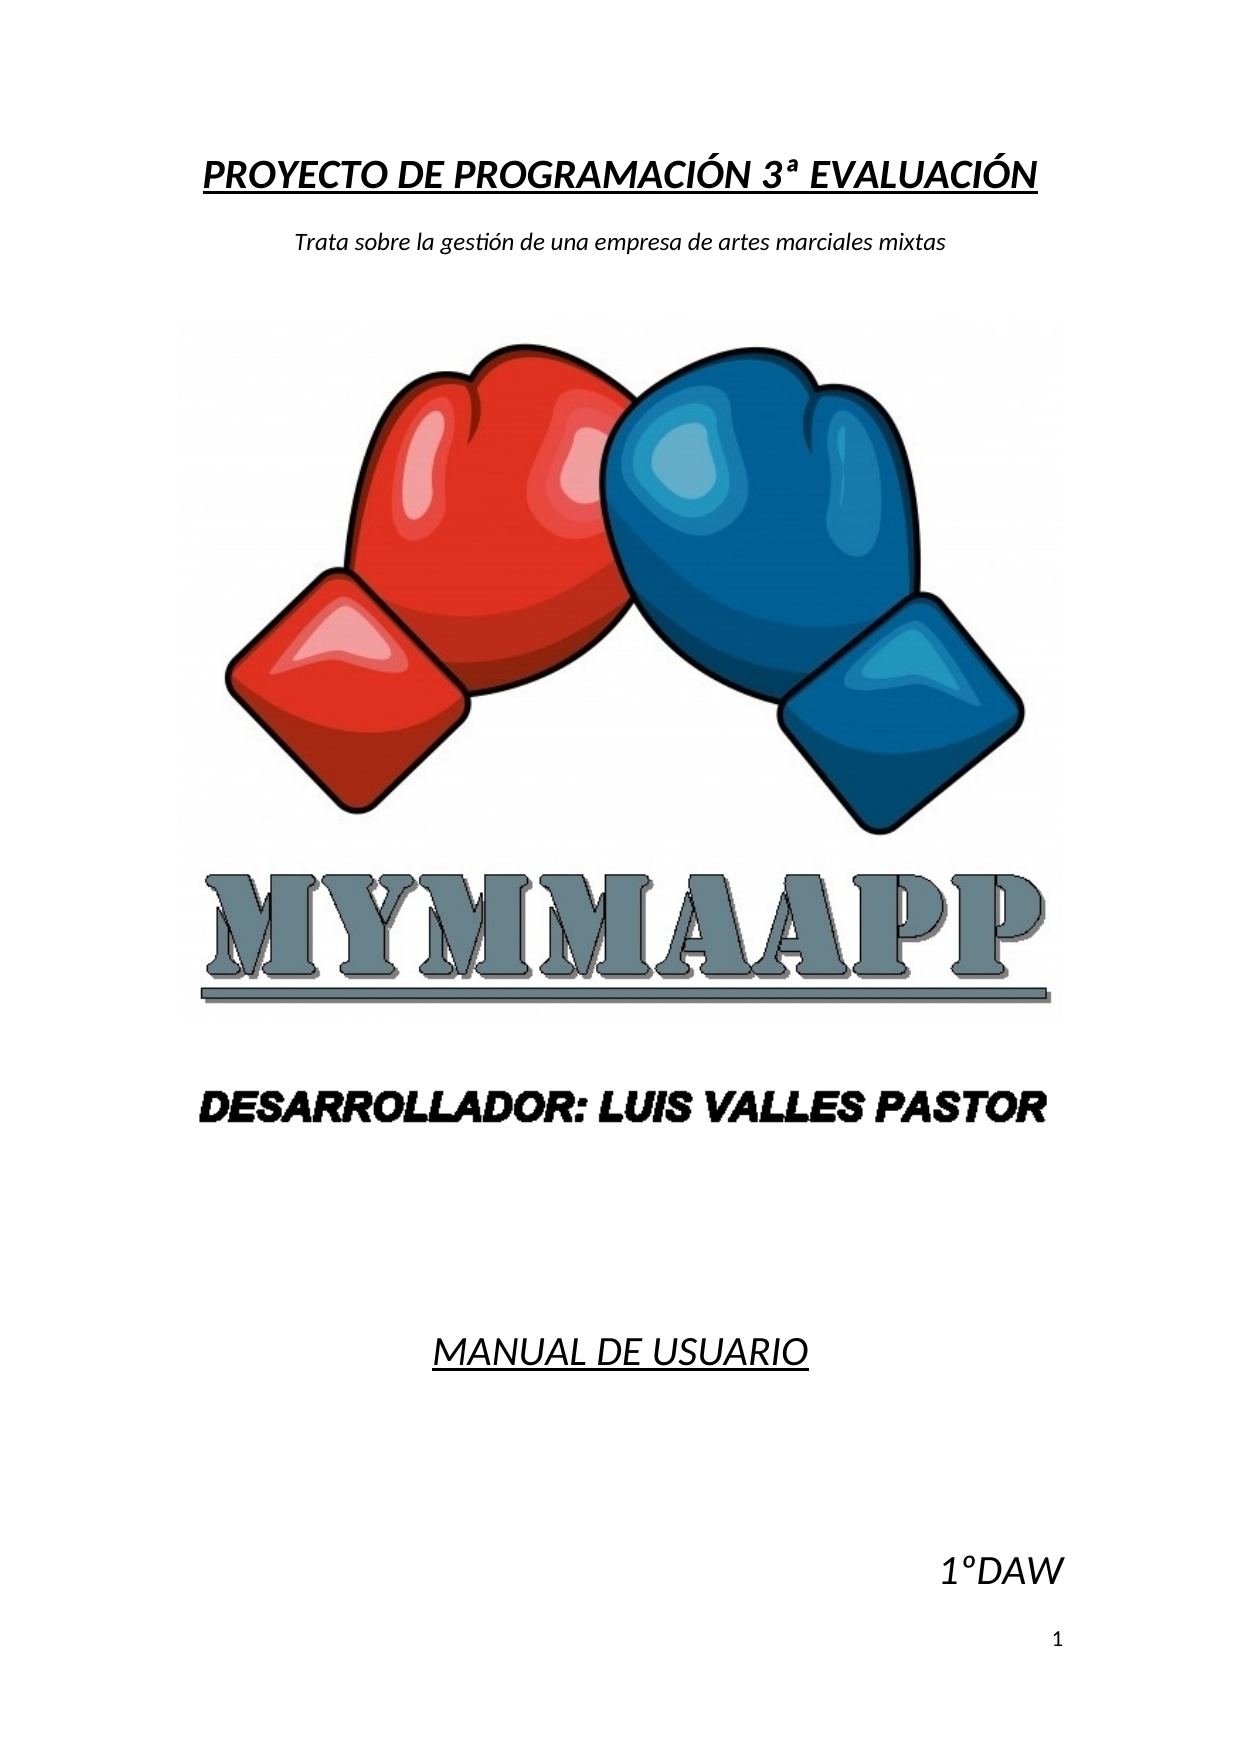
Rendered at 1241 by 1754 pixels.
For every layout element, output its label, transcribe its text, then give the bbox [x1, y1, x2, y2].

text Trata sobre la gestión de una empresa de artes marciales mixtas [177, 226, 1063, 257]
text PROYECTO DE PROGRAMACIÓN 3ª EVALUACIÓN [177, 148, 1063, 198]
text 1ºDAW [177, 1544, 1063, 1594]
text MANUAL DE USUARIO [177, 1325, 1063, 1376]
picture [177, 313, 1063, 1213]
